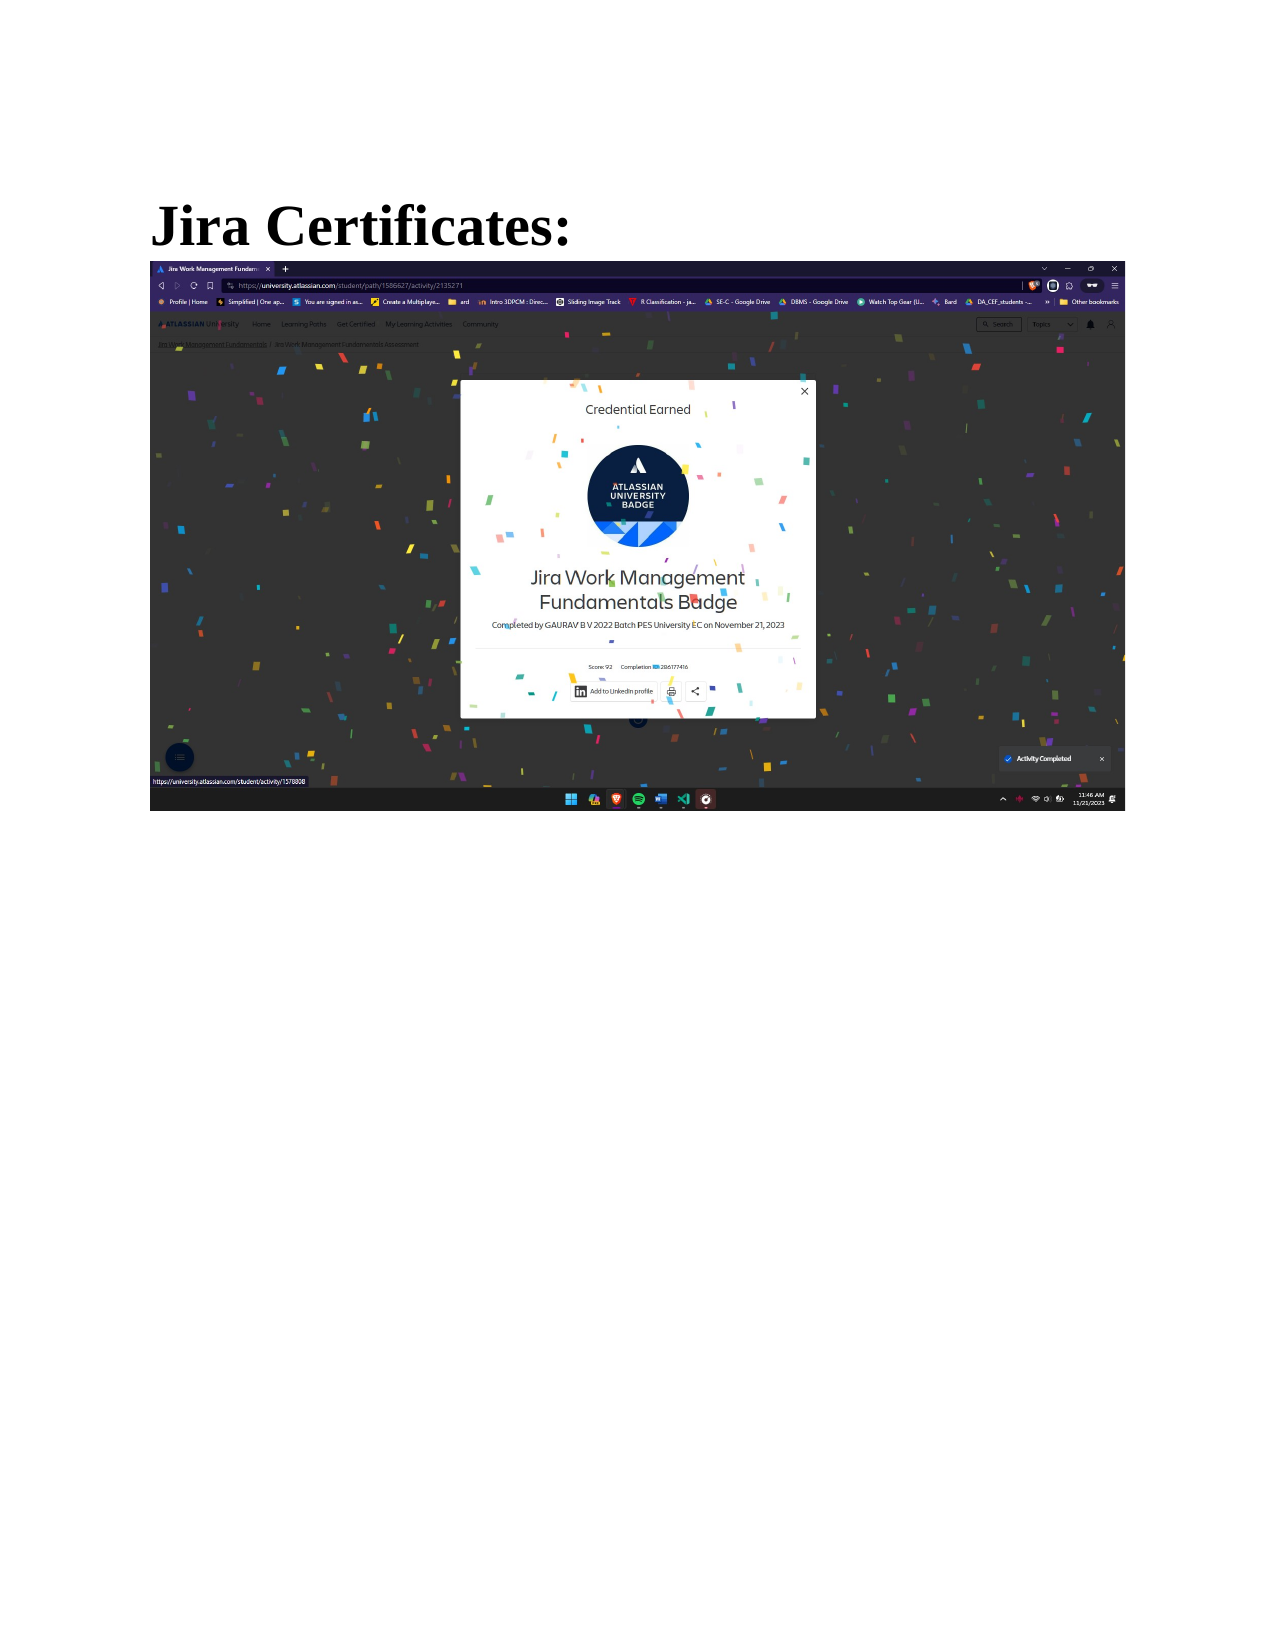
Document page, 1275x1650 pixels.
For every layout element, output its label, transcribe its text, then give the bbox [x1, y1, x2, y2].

text Jira Certificates: [150, 191, 1125, 258]
picture [150, 261, 1125, 811]
